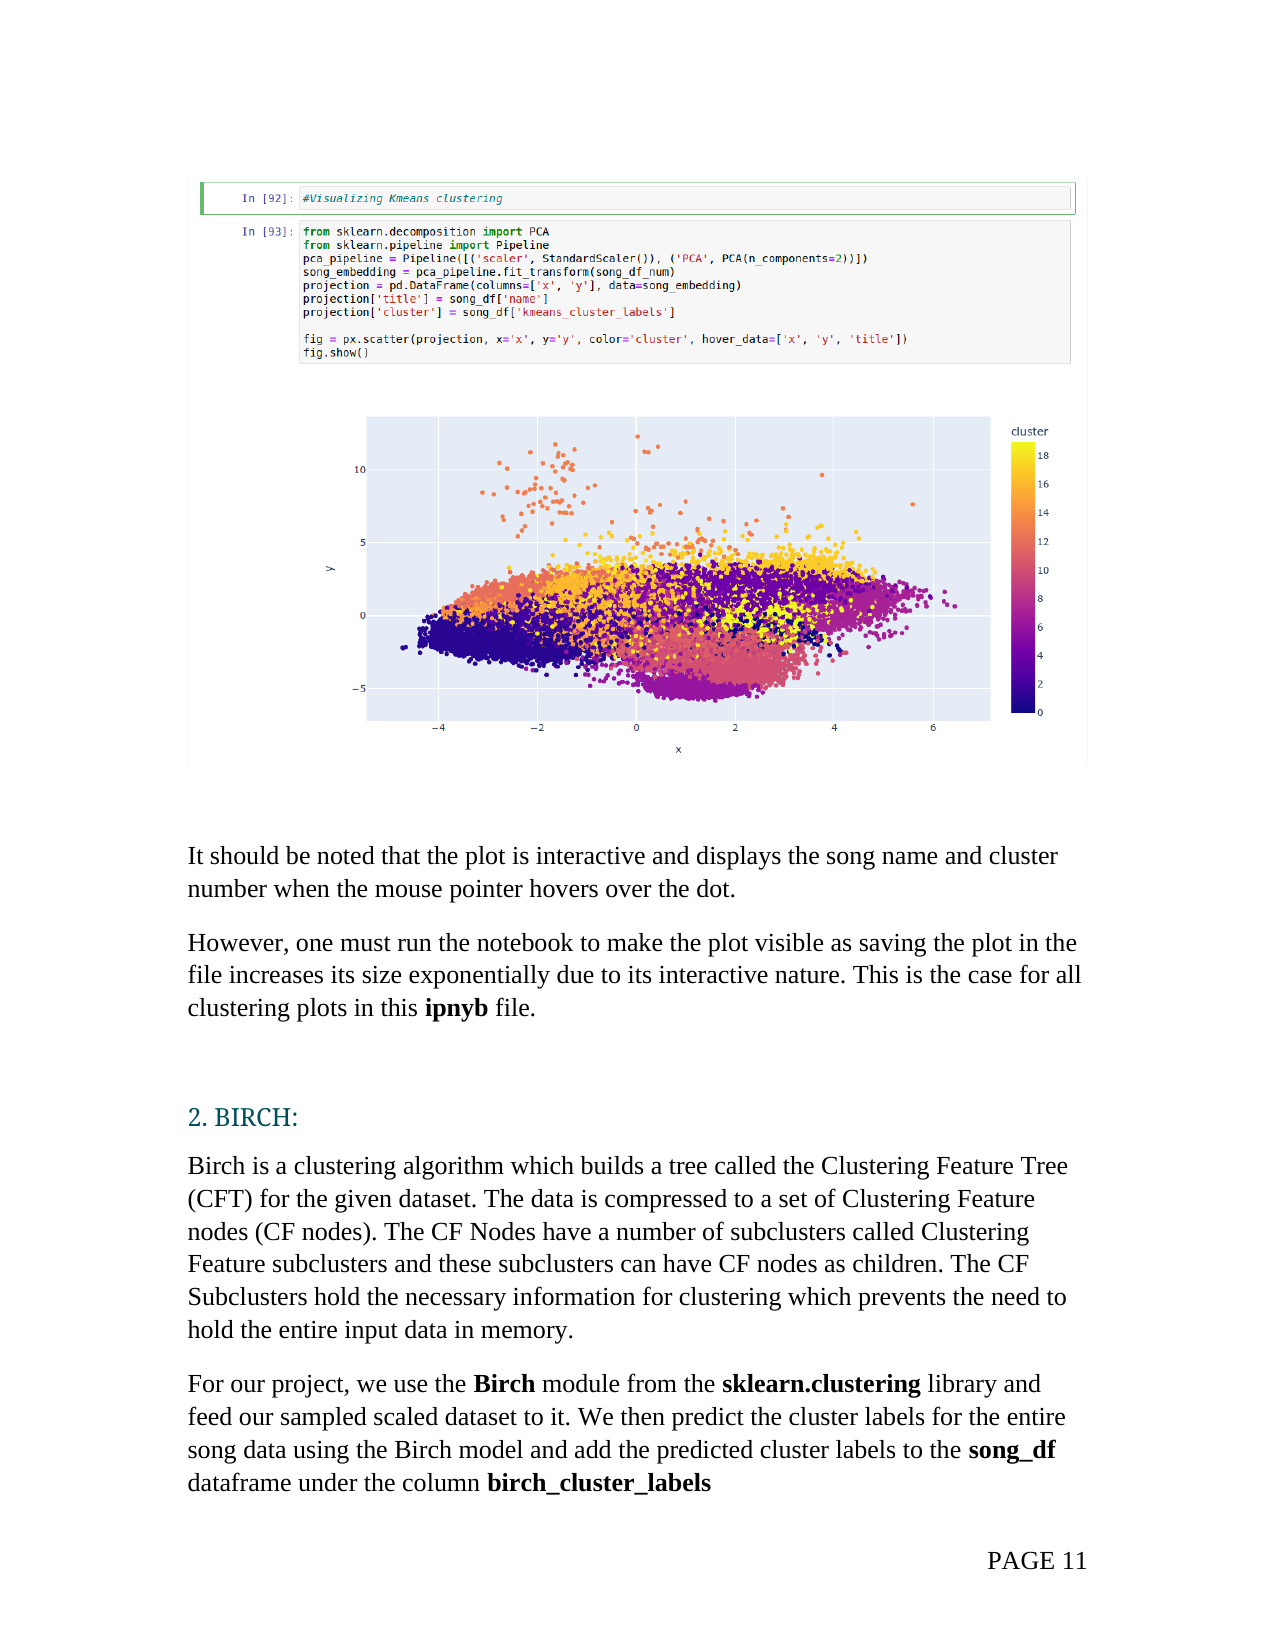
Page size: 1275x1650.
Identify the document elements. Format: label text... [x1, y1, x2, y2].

text It should be noted that the plot is interactive and displays the song name and cluster number when the mouse pointer hovers over the dot. [187, 840, 1087, 903]
subtitle 2. BIRCH: [187, 1100, 1087, 1134]
text For our project, we use the Birch module from the sklearn.clustering library and feed our sampled scaled dataset to it. We then predict the cluster labels for the entire song data using the Birch model and add the predicted cluster labels to the song_df dataframe under the column birch_cluster_labels [187, 1368, 1087, 1497]
picture [187, 180, 1088, 763]
text Birch is a clustering algorithm which builds a tree called the Clustering Feature Tree (CFT) for the given dataset. The data is compressed to a set of Clustering Feature nodes (CF nodes). The CF Nodes have a number of subclusters called Clustering Feature subclusters and these subclusters can have CF nodes as children. The CF Subclusters hold the necessary information for clustering which prevents the need to hold the entire input data in memory. [187, 1150, 1087, 1344]
text However, one must run the notebook to make the plot visible as saving the plot in the file increases its size exponentially due to its interactive nature. This is the case for all clustering plots in this ipnyb file. [187, 927, 1087, 1022]
